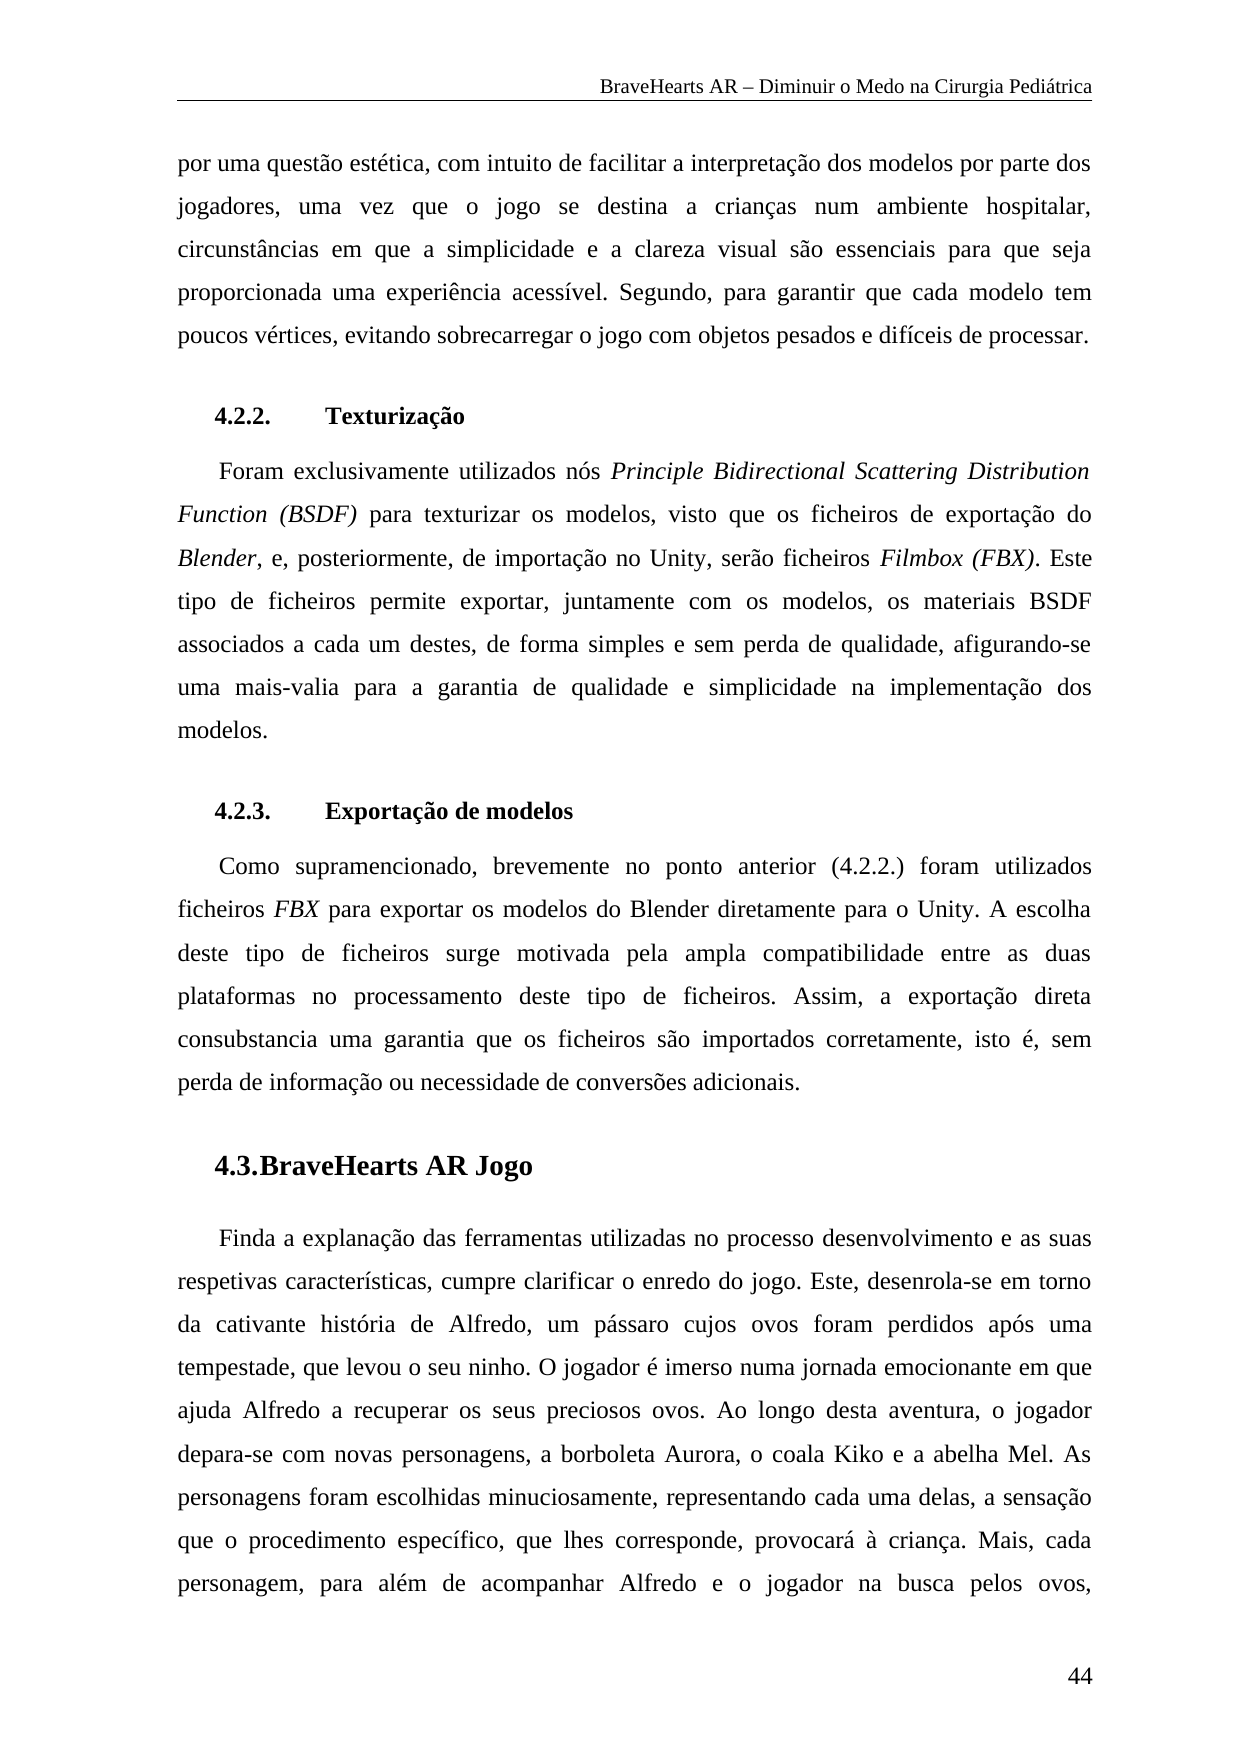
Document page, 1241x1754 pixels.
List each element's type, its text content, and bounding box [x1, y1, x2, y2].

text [177, 1223, 1092, 1597]
text Foram exclusivamente utilizados nós Principle Bidirectional Scattering Distribution Function (BSDF) para texturizar os modelos, visto que os ficheiros de exportação do Blender, e, posteriormente, de importação no Unity, serão ficheiros Filmbox (FBX). Este tipo de ficheiros permite exportar, juntamente com os modelos, os materiais BSDF associados a cada um destes, de forma simples e sem perda de qualidade, afigurando-se uma mais-valia para a garantia de qualidade e simplicidade na implementação dos modelos. [177, 456, 1092, 744]
subtitle BraveHearts AR Jogo [214, 1148, 1092, 1181]
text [177, 148, 1092, 349]
subtitle Texturização [214, 401, 1092, 429]
text Como supramencionado, brevemente no ponto anterior (4.2.2.) foram utilizados ficheiros FBX para exportar os modelos do Blender diretamente para o Unity. A escolha deste tipo de ficheiros surge motivada pela ampla compatibilidade entre as duas plataformas no processamento deste tipo de ficheiros. Assim, a exportação direta consubstancia uma garantia que os ficheiros são importados corretamente, isto é, sem perda de informação ou necessidade de conversões adicionais. [177, 851, 1092, 1096]
subtitle Exportação de modelos [214, 796, 1092, 824]
